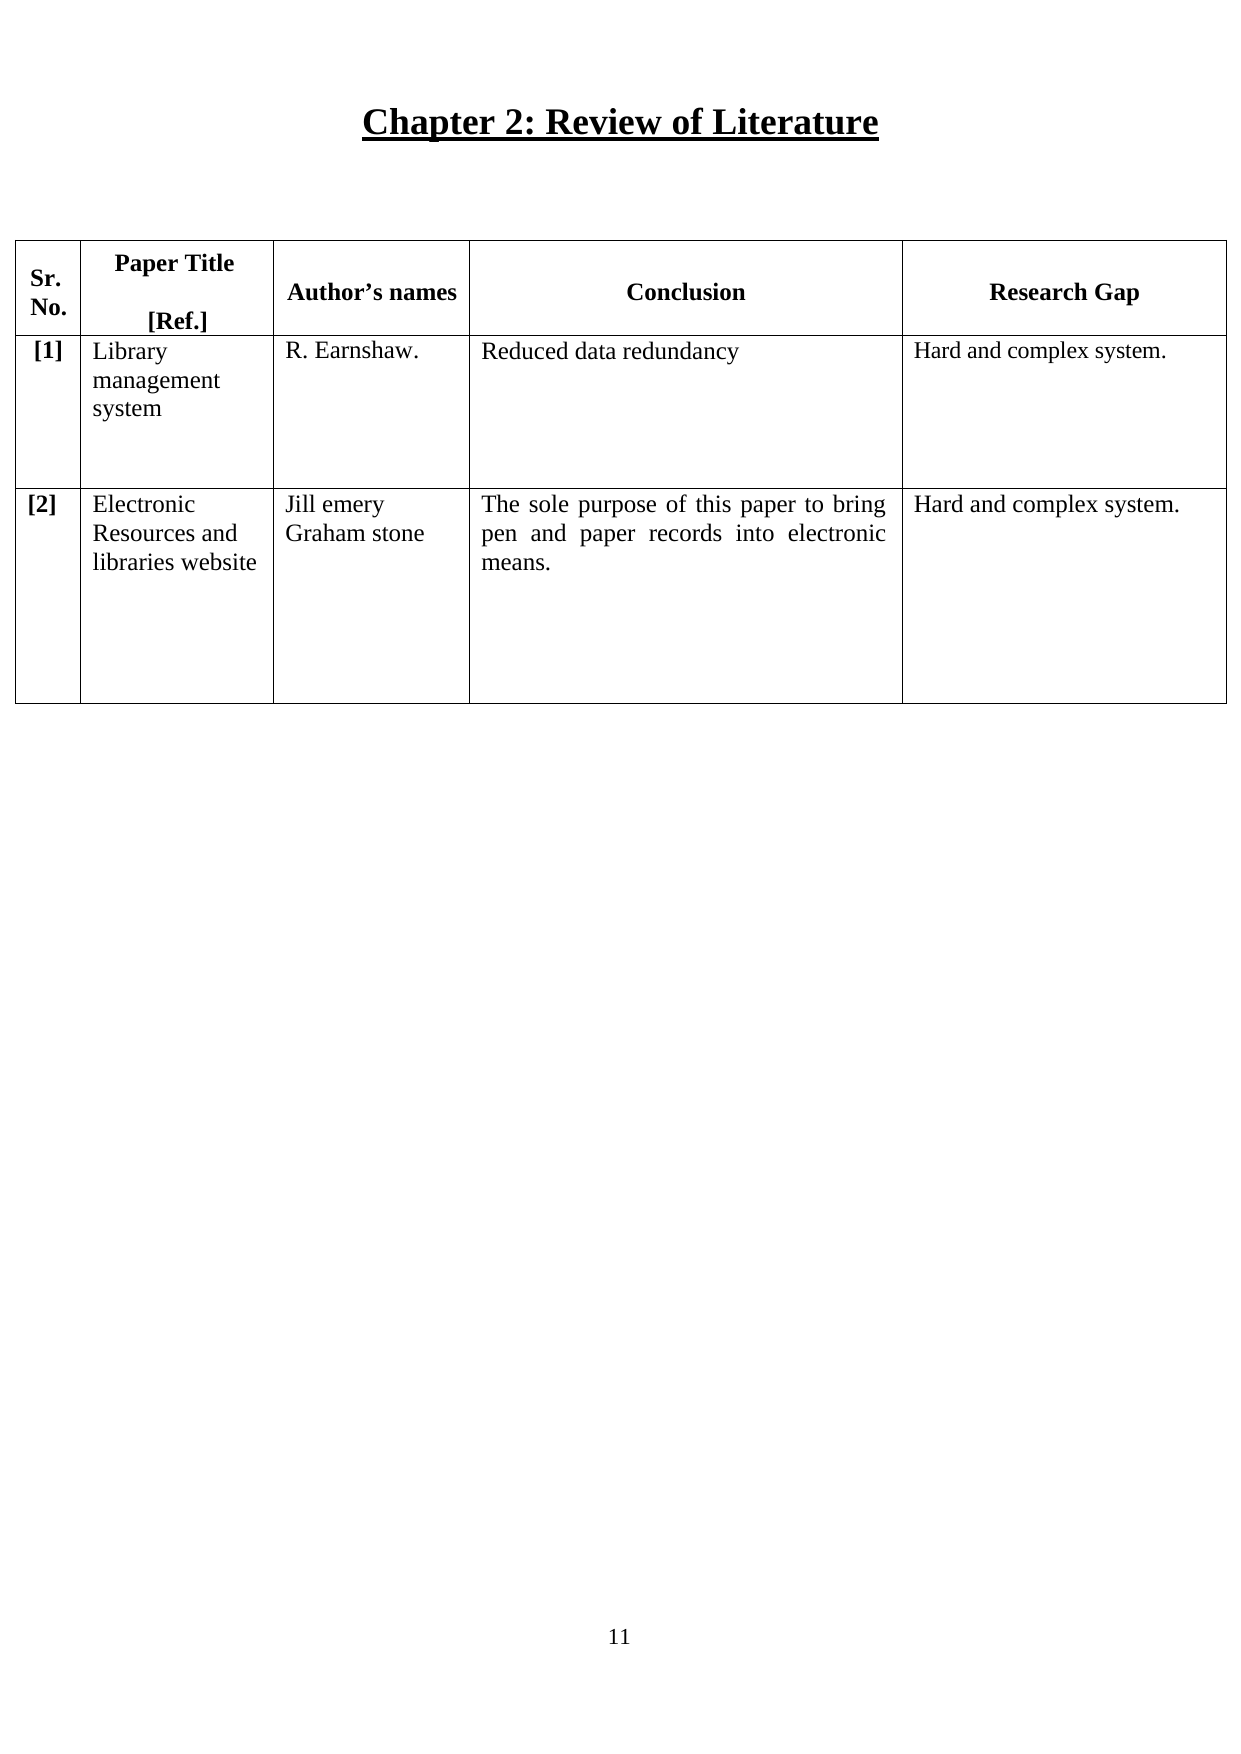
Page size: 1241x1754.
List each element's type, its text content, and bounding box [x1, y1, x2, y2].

table_header Conclusion [470, 241, 902, 335]
table_cell Electronic Resources and libraries website [81, 489, 273, 703]
table_header Author’s names [274, 241, 469, 335]
table_cell Jill emery Graham stone [274, 489, 469, 703]
table_cell [2] [16, 489, 80, 703]
table_cell Hard and complex system. [903, 489, 1226, 703]
table_cell Library management system [81, 336, 273, 488]
table_cell Hard and complex system. [903, 336, 1226, 488]
table_header Research Gap [903, 241, 1226, 335]
table_header Sr. No. [16, 241, 80, 335]
table_header Paper Title [Ref.] [81, 241, 273, 335]
table_cell The sole purpose of this paper to bring pen and paper records into electronic means. [470, 489, 902, 703]
table_cell Reduced data redundancy [470, 336, 902, 488]
table_cell R. Earnshaw. [274, 336, 469, 488]
table_cell [1] [16, 336, 80, 488]
subtitle Chapter 2: Review of Literature [272, 100, 968, 143]
